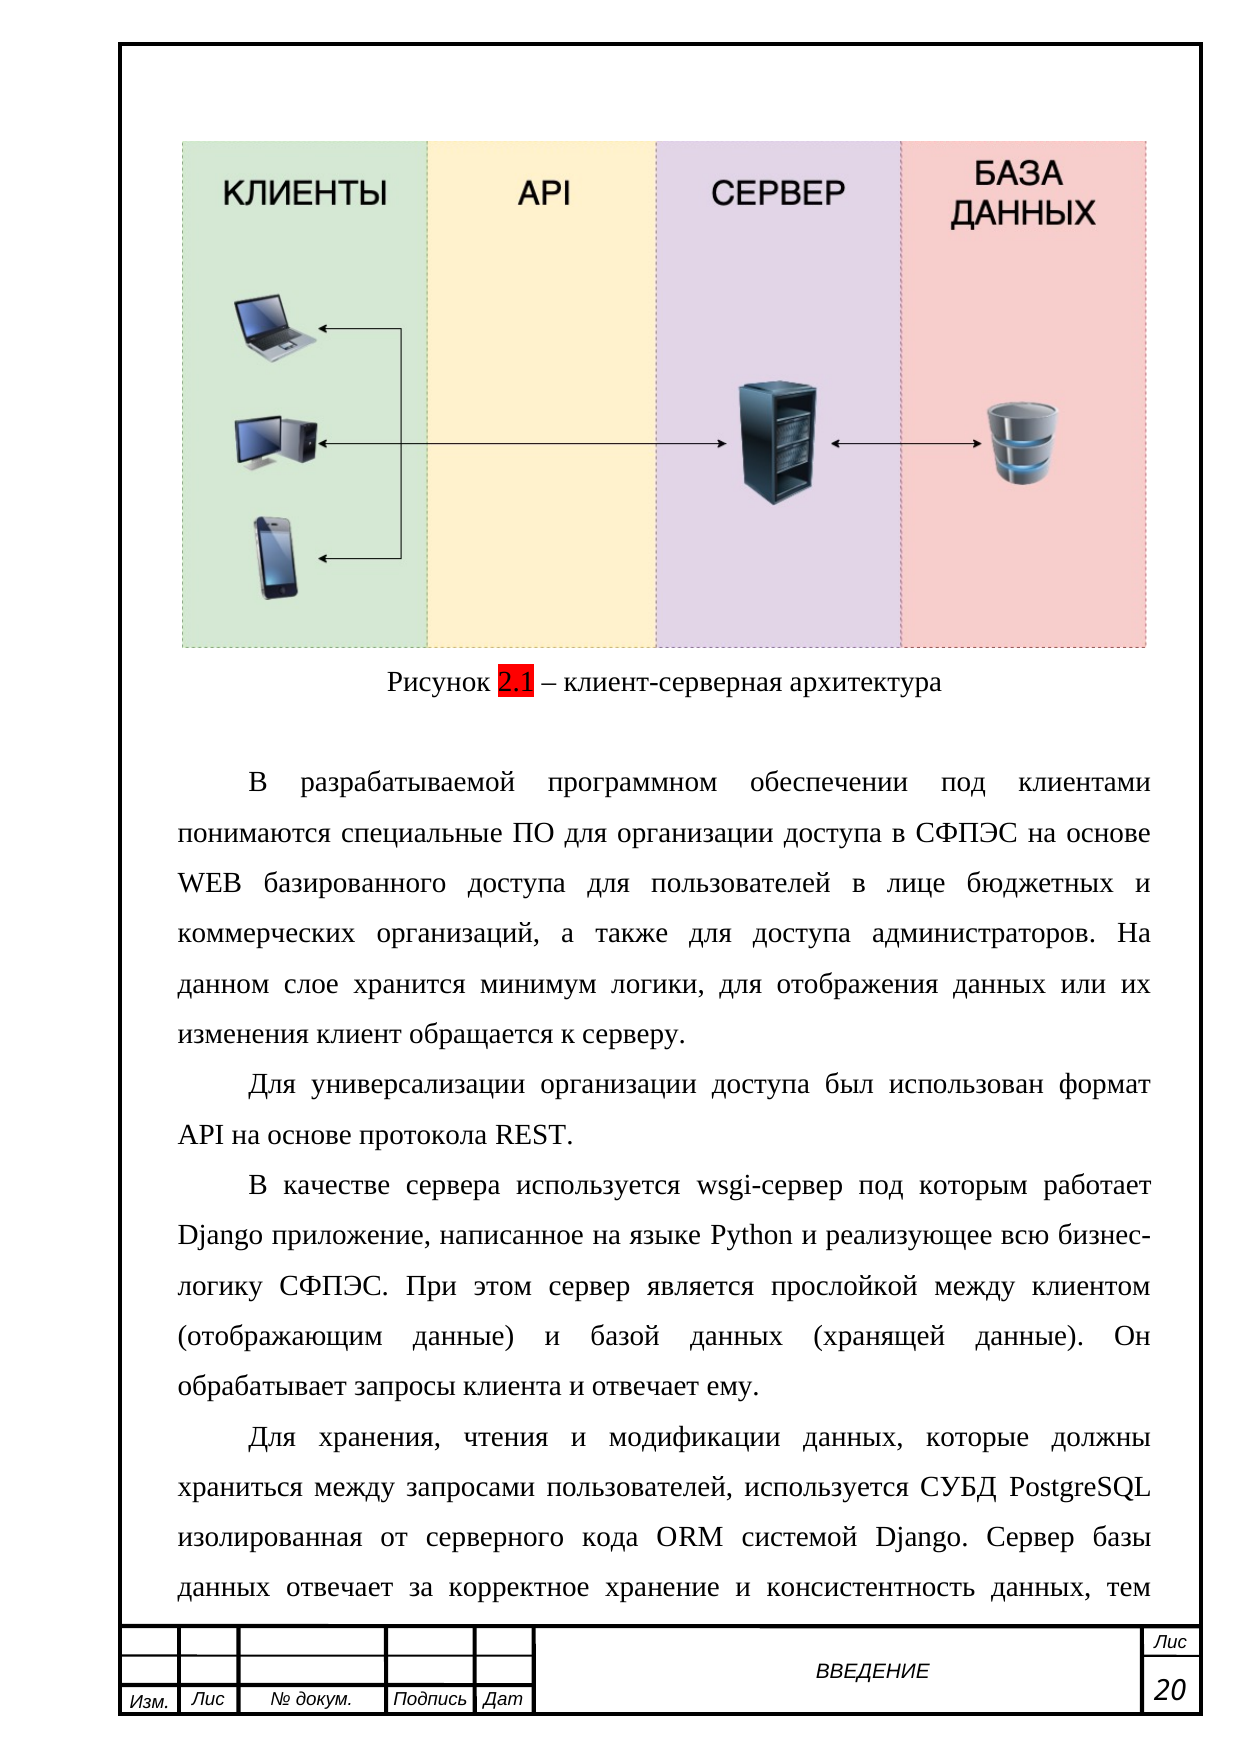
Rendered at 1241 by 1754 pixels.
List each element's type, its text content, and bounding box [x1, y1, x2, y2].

text Для универсализации организации доступа был использован формат API на основе протокола REST. [177, 1066, 1152, 1150]
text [177, 1419, 1152, 1603]
picture [182, 141, 1147, 648]
text В качестве сервера используется wsgi-cервер под которым работает Django приложение, написанное на языке Python и реализующее всю бизнес-логику СФПЭС. При этом сервер является прослойкой между клиентом (отображающим данные) и базой данных (хранящей данные). Он обрабатывает запросы клиента и отвечает ему. [177, 1167, 1152, 1402]
text Рисунок 2.1 – клиент-серверная архитектура [177, 664, 498, 697]
text Рисунок 2.1 – клиент-серверная архитектура [534, 664, 1152, 697]
text В разрабатываемой программном обеспечении под клиентами понимаются специальные ПО для организации доступа в СФПЭС на основе WEB базированного доступа для пользователей в лице бюджетных и коммерческих организаций, а также для доступа администраторов. На данном слое хранится минимум логики, для отображения данных или их изменения клиент обращается к серверу. [177, 764, 1152, 1050]
